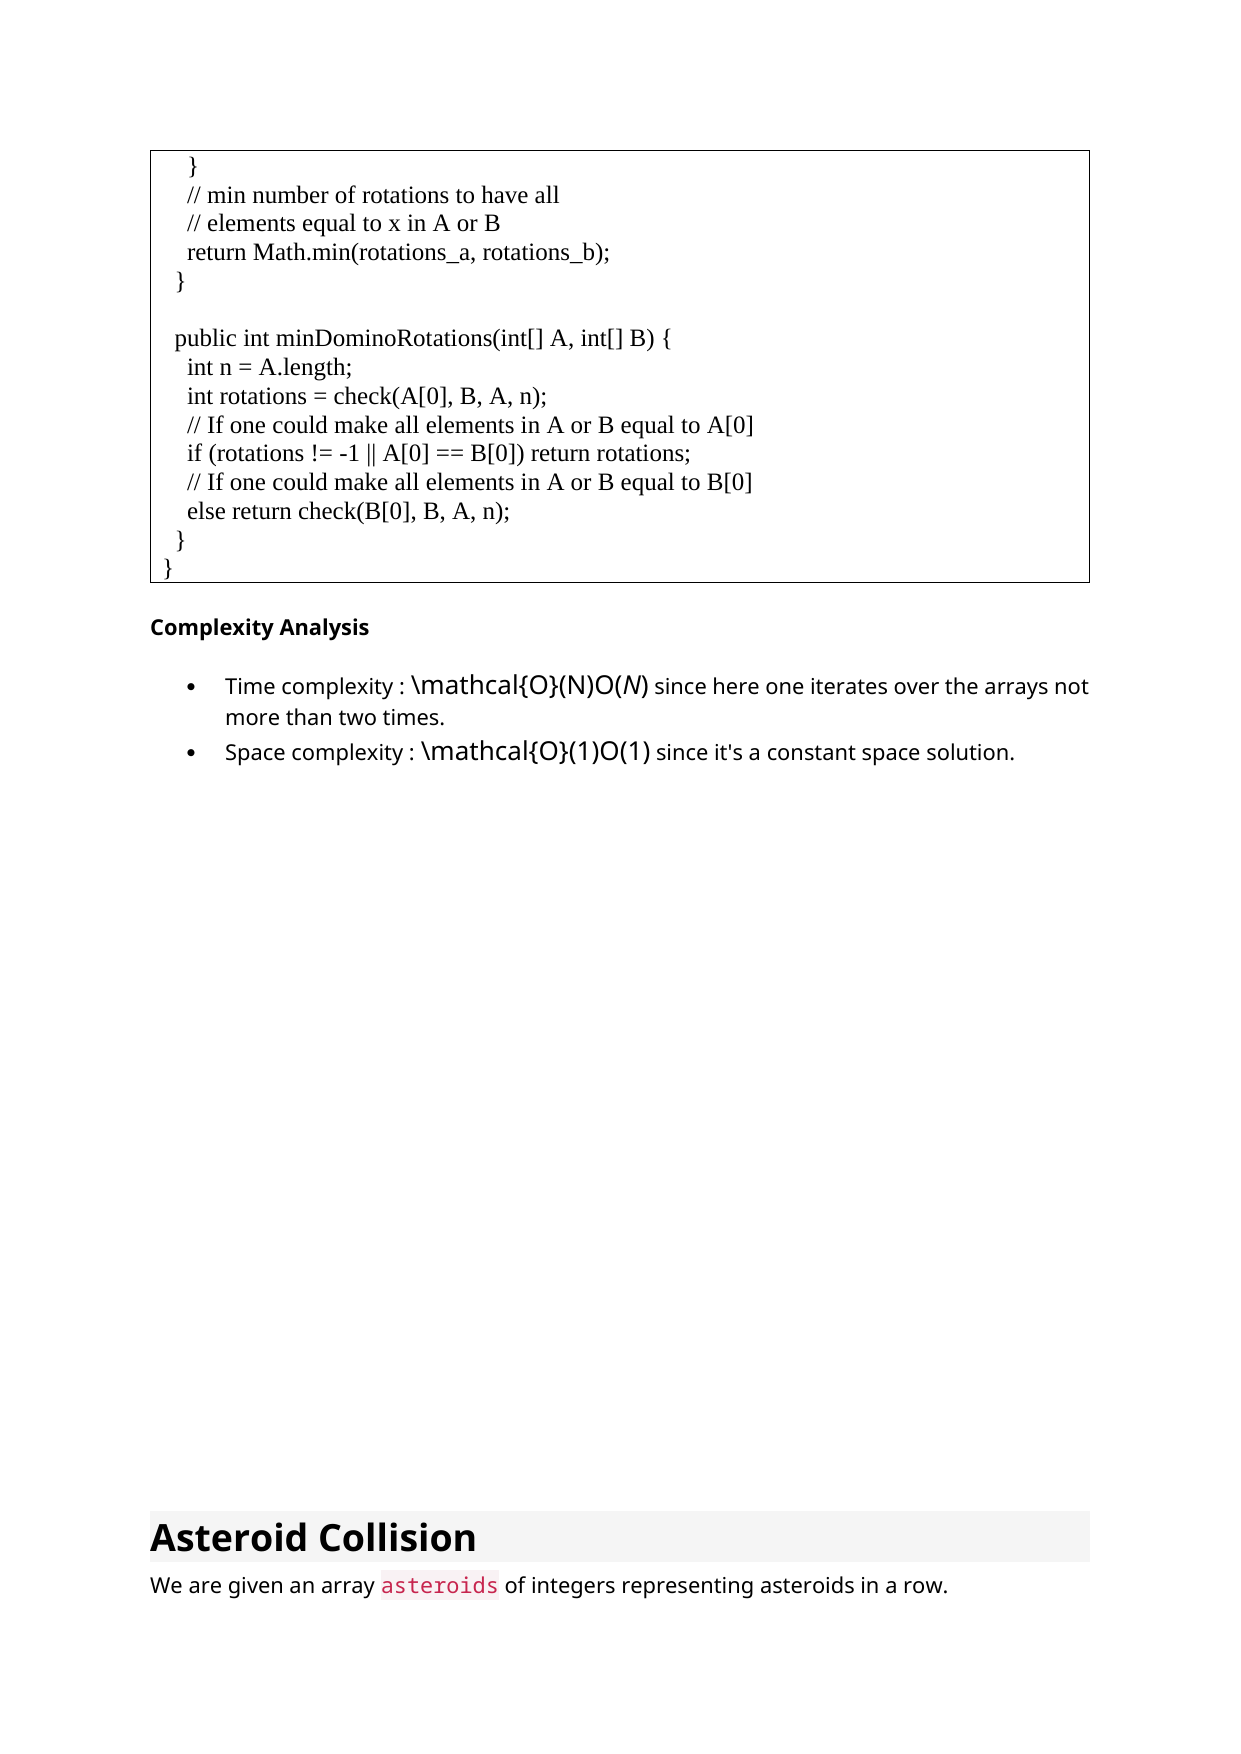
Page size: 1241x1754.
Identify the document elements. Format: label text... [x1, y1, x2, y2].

text We are given an array asteroids of integers representing asteroids in a row. [150, 1562, 1090, 1600]
list Time complexity : \mathcal{O}(N)O(N) since here one iterates over the arrays not more than two times. [187, 667, 1090, 732]
text Complexity Analysis [150, 612, 1090, 642]
list Space complexity : \mathcal{O}(1)O(1) since it's a constant space solution. [187, 732, 1090, 768]
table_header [151, 151, 1089, 582]
text Asteroid Collision [150, 1511, 1090, 1562]
